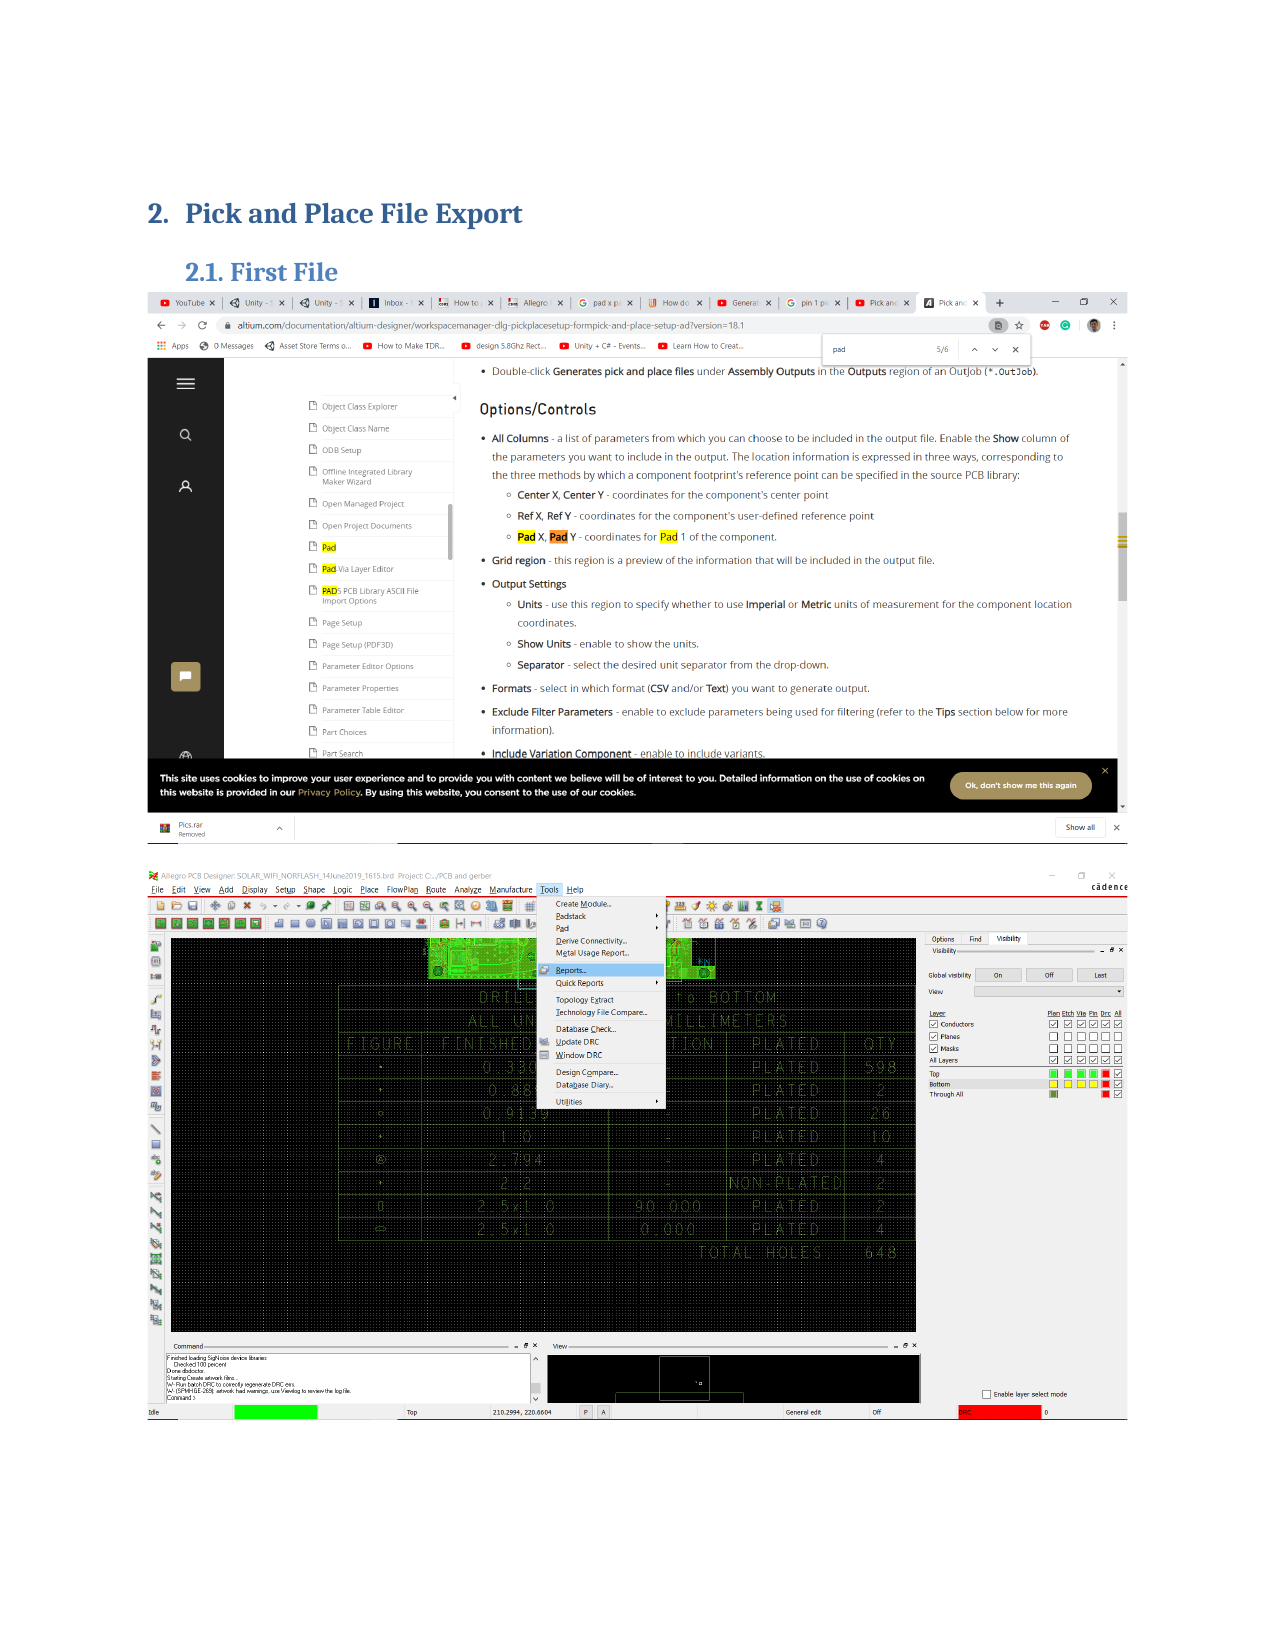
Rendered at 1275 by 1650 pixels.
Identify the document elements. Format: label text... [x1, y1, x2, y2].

picture [147, 292, 1128, 844]
subtitle First File [185, 257, 1127, 288]
subtitle Pick and Place File Export [148, 198, 1127, 231]
picture [147, 868, 1128, 1420]
